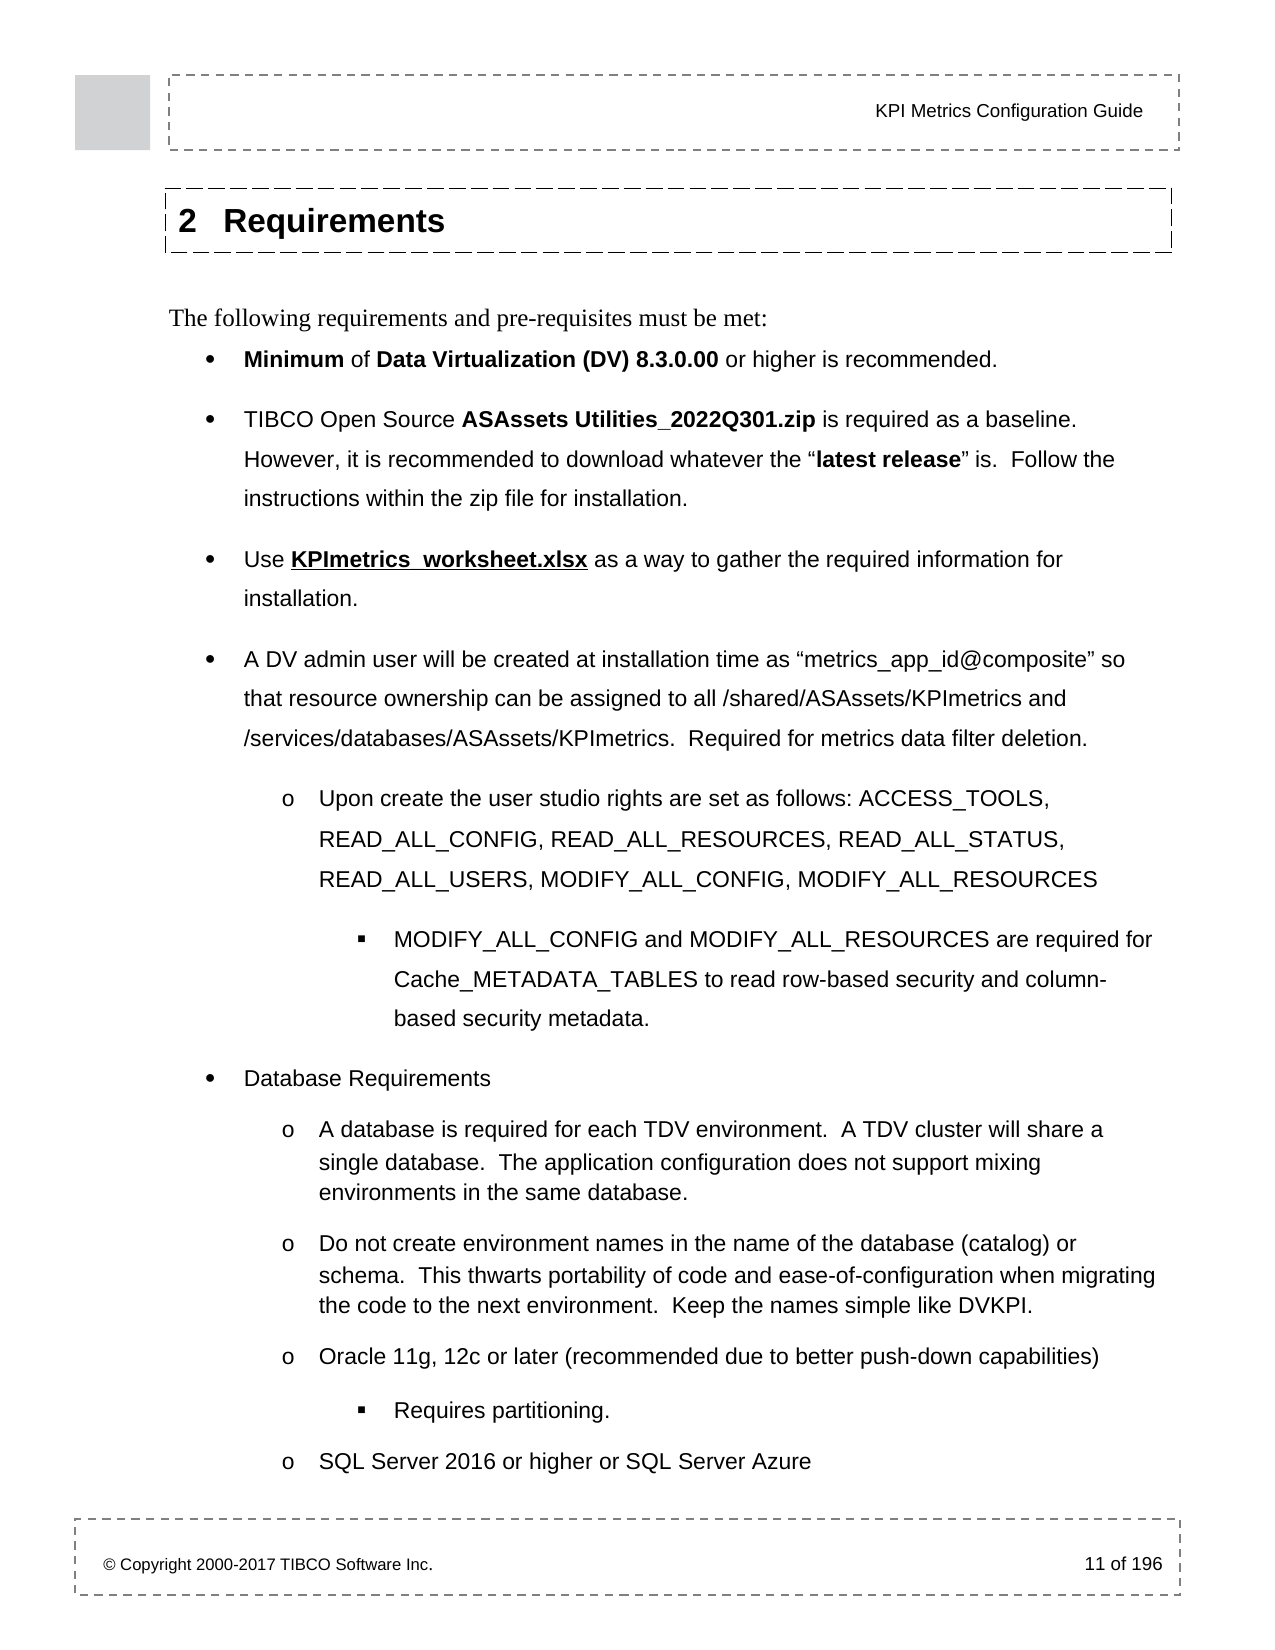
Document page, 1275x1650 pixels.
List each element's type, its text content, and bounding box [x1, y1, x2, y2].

list Oracle 11g, 12c or later (recommended due to better push-down capabilities) [281, 1343, 1162, 1372]
list Do not create environment names in the name of the database (catalog) or schema. This thwarts portability of code and ease-of-configuration when migrating the code to the next environment. Keep the names simple like DVKPI. [281, 1230, 1162, 1318]
list TIBCO Open Source ASAssets Utilities_2022Q301.zip is required as a baseline. However, it is recommended to download whatever the “latest release” is. Follow the instructions within the zip file for installation. [206, 406, 1161, 512]
list Upon create the user studio rights are set as follows: ACCESS_TOOLS, READ_ALL_CONFIG, READ_ALL_RESOURCES, READ_ALL_STATUS, READ_ALL_USERS, MODIFY_ALL_CONFIG, MODIFY_ALL_RESOURCES [281, 785, 1161, 892]
list MODIFY_ALL_CONFIG and MODIFY_ALL_RESOURCES are required for Cache_METADATA_TABLES to read row-based security and column-based security metadata. [356, 926, 1161, 1031]
list Minimum of Data Virtualization (DV) 8.3.0.00 or higher is recommended. [206, 346, 1161, 372]
subtitle Requirements [164, 187, 1172, 253]
list Use KPImetrics_worksheet.xlsx as a way to gather the required information for installation. [206, 546, 1161, 612]
list SQL Server 2016 or higher or SQL Server Azure [281, 1448, 1162, 1476]
list A DV admin user will be created at installation time as “metrics_app_id@composite” so that resource ownership can be assigned to all /shared/ASAssets/KPImetrics and /services/databases/ASAssets/KPImetrics. Required for metrics data filter deletion. [206, 646, 1161, 751]
list Requires partitioning. [356, 1397, 1162, 1423]
list Database Requirements [206, 1065, 1162, 1092]
list A database is required for each TDV environment. A TDV cluster will share a single database. The application configuration does not support mixing environments in the same database. [281, 1116, 1162, 1205]
text The following requirements and pre-requisites must be met: [169, 303, 1162, 332]
